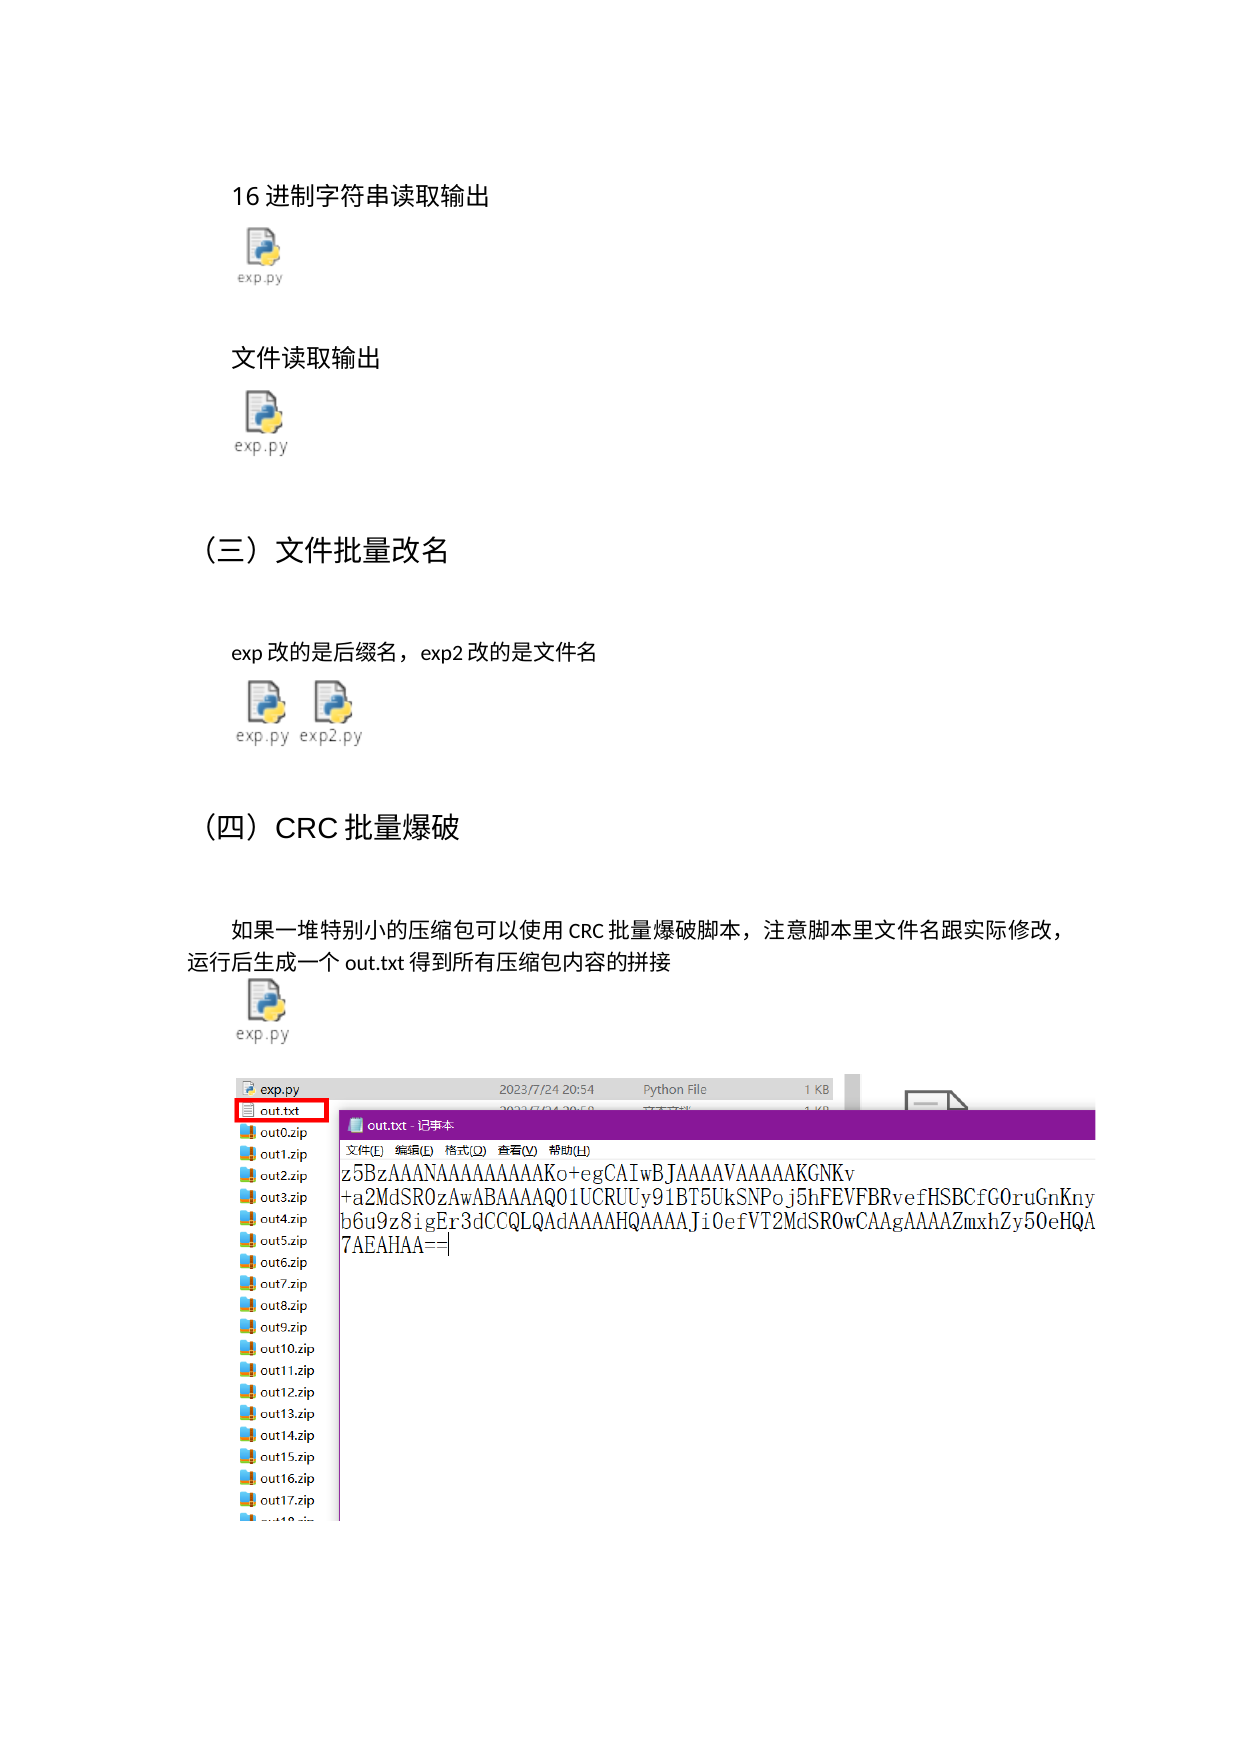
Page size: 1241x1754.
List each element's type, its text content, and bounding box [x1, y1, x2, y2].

list 文件读取输出 [187, 324, 1053, 389]
subtitle （三）文件批量改名 [187, 516, 1053, 581]
picture [231, 1074, 1096, 1521]
list 如果一堆特别小的压缩包可以使用CRC批量爆破脚本，注意脚本里文件名跟实际修改，运行后生成一个out.txt得到所有压缩包内容的拼接 [187, 912, 1053, 977]
list 16进制字符串读取输出 [187, 162, 1053, 227]
list exp改的是后缀名，exp2改的是文件名 [187, 634, 1053, 667]
subtitle （四）CRC批量爆破 [187, 794, 1053, 859]
